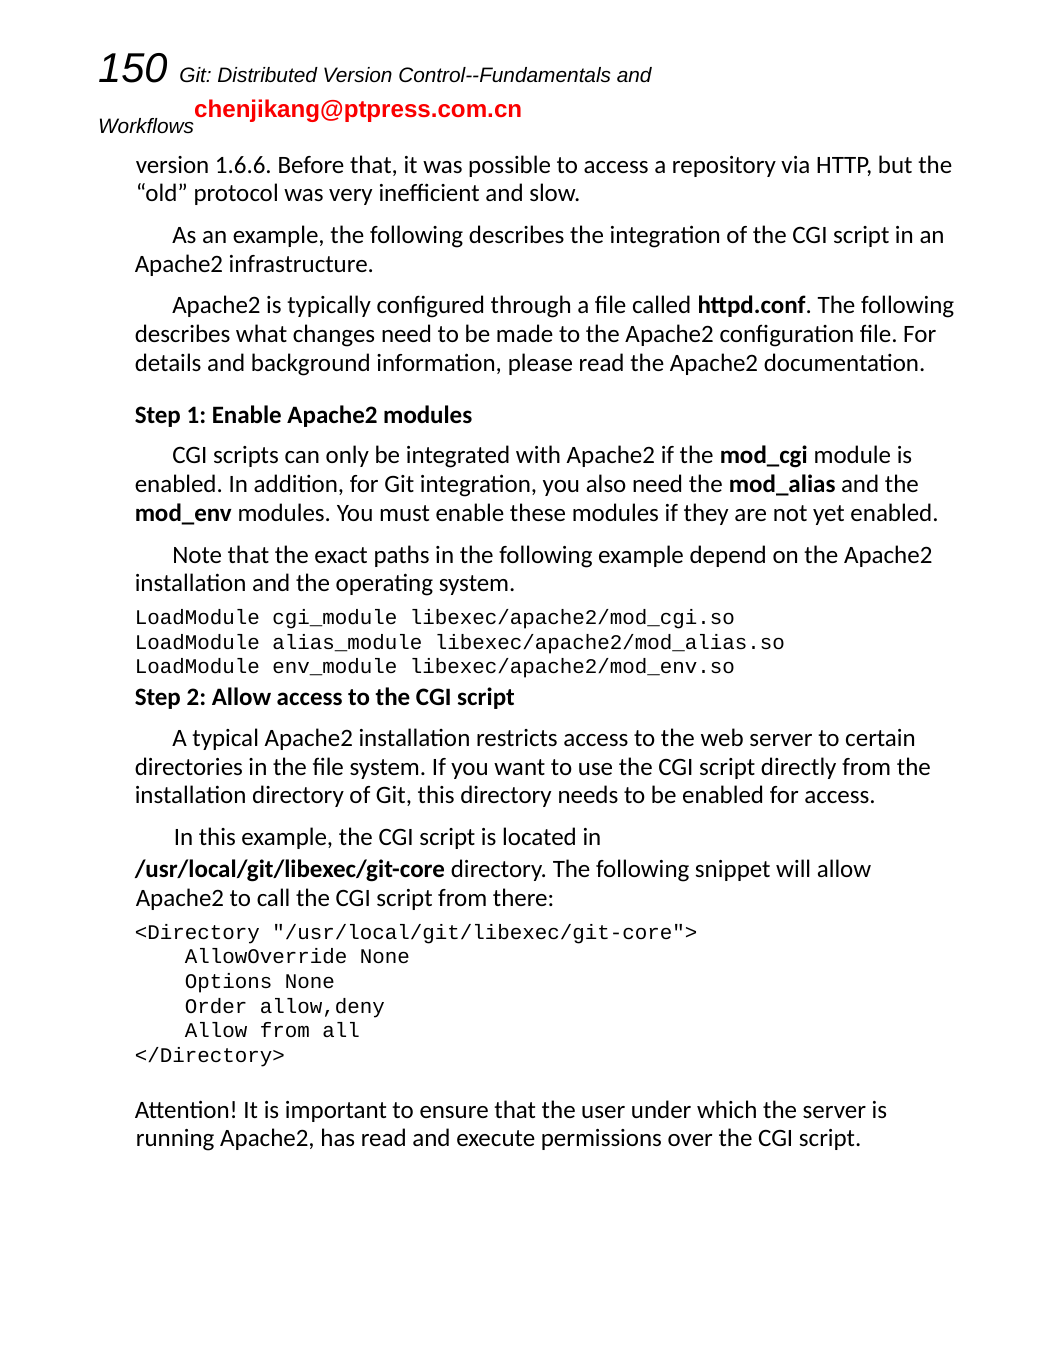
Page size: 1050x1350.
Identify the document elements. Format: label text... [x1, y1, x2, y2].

text LoadModule cgi_module libexec/apache2/mod_cgi.so [134, 607, 950, 631]
text Note that the exact paths in the following example depend on the Apache2 installation and the operating system. [134, 540, 958, 598]
text Allow from all [134, 1020, 950, 1044]
text LoadModule env_module libexec/apache2/mod_env.so [134, 656, 950, 680]
text LoadModule alias_module libexec/apache2/mod_alias.so [134, 632, 950, 655]
text Apache2 is typically configured through a file called httpd.conf. The following describes what changes need to be made to the Apache2 configuration file. For details and background information, please read the Apache2 documentation. [134, 291, 958, 378]
text As an example, the following describes the integration of the CGI script in an Apache2 infrastructure. [134, 220, 958, 278]
text AllowOverride None [134, 946, 950, 970]
subtitle Step 2: Allow access to the CGI script [134, 681, 917, 712]
text Options None [134, 971, 950, 995]
text Order allow,deny [134, 996, 950, 1019]
text Attention! It is important to ensure that the user under which the server is running Apache2, has read and execute permissions over the CGI script. [134, 1095, 958, 1153]
subtitle Step 1: Enable Apache2 modules [134, 399, 917, 429]
text <Directory "/usr/local/git/libexec/git-core"> [134, 922, 950, 945]
text CGI scripts can only be integrated with Apache2 if the mod_cgi module is enabled. In addition, for Git integration, you also need the mod_alias and the mod_env modules. You must enable these modules if they are not yet enabled. [134, 441, 958, 528]
text A typical Apache2 installation restricts access to the web server to certain directories in the file system. If you want to use the CGI script directly from the installation directory of Git, this directory needs to be enabled for access. [134, 723, 958, 810]
text In this example, the CGI script is located in [173, 822, 958, 851]
text /usr/local/git/libexec/git-core directory. The following snippet will allow Apache2 to call the CGI script from there: [134, 855, 958, 913]
text </Directory> [134, 1045, 950, 1069]
